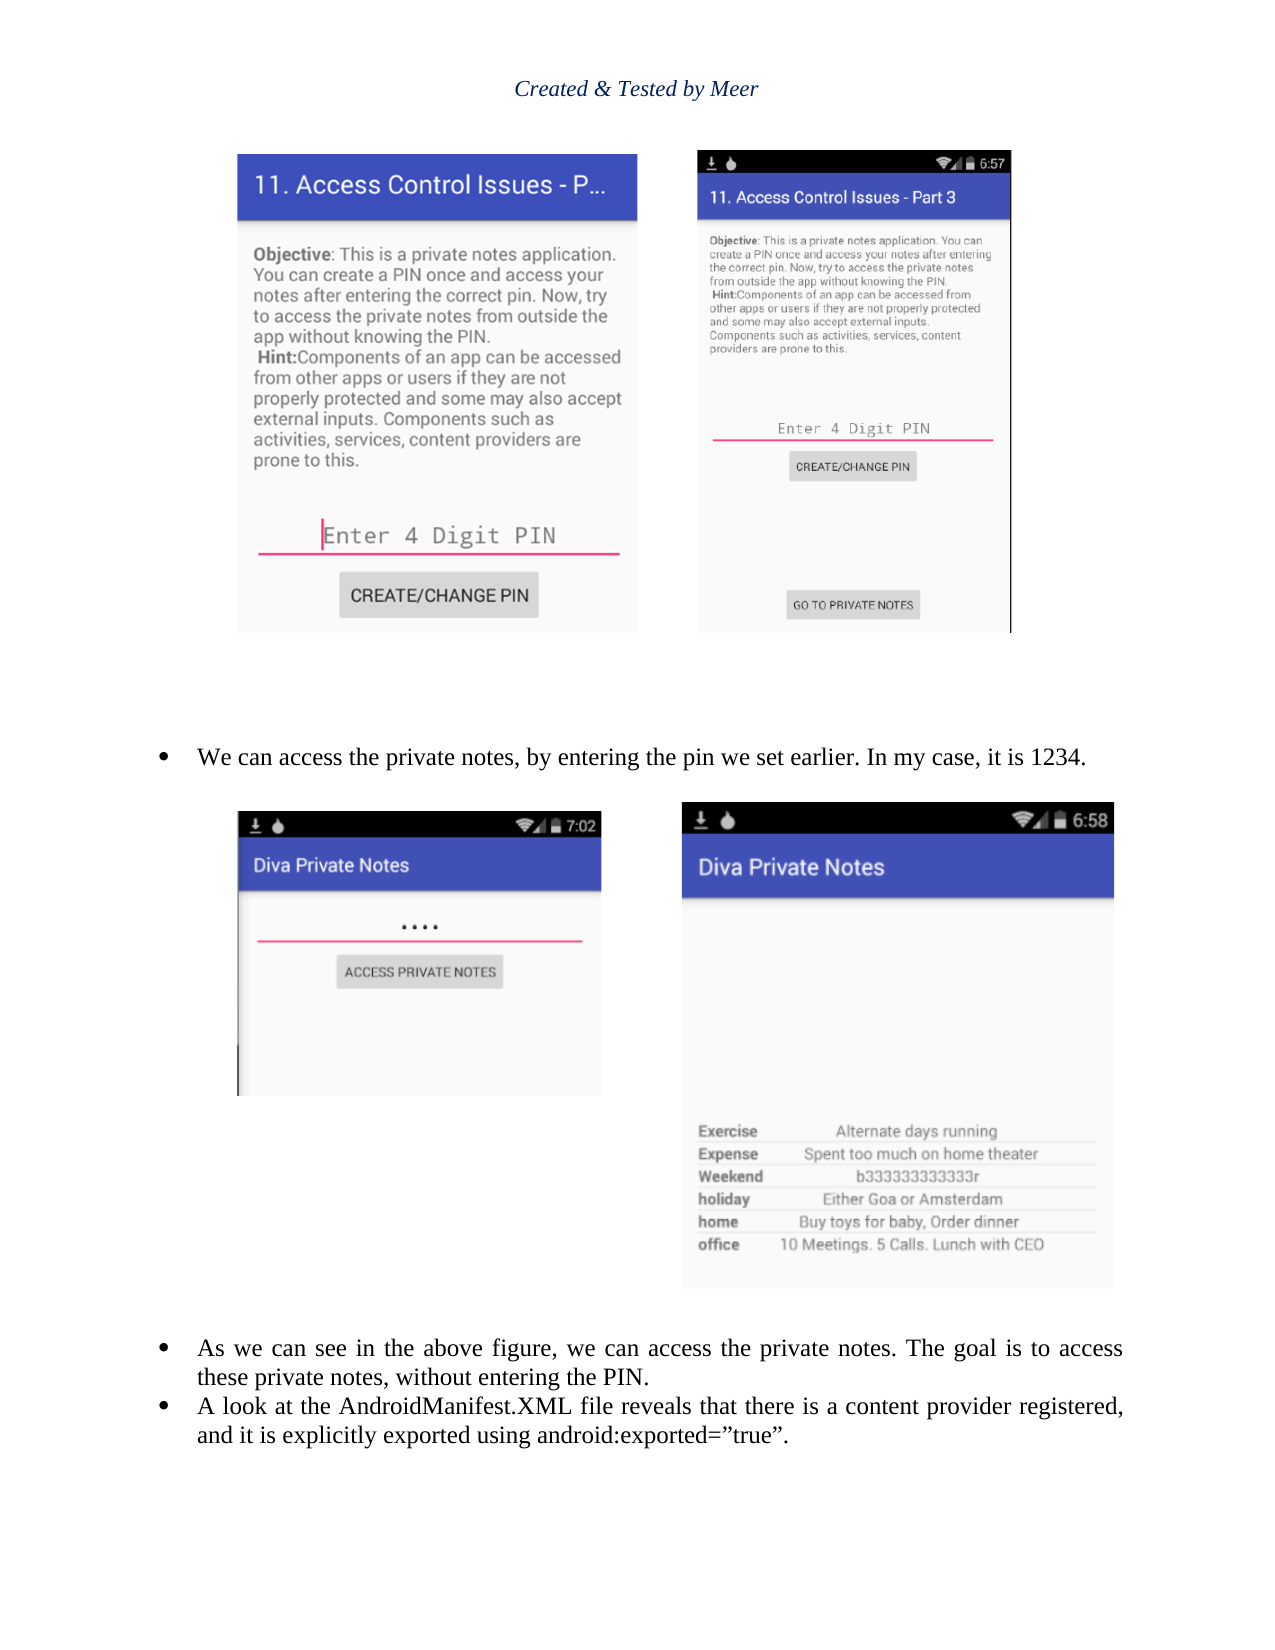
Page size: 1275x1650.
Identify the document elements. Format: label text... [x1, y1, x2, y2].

picture [697, 150, 1012, 633]
picture [237, 154, 638, 633]
list As we can see in the above figure, we can access the private notes. The goal is to access these private notes, without entering the PIN. [159, 1333, 1125, 1391]
list A look at the AndroidManifest.XML file reveals that there is a content provider registered, and it is explicitly exported using android:exported=”true”. [159, 1420, 1125, 1478]
list We can access the private notes, by entering the pin we set earlier. In my case, it is 1234. [159, 742, 1125, 771]
picture [237, 811, 602, 1096]
picture [681, 802, 1115, 1289]
